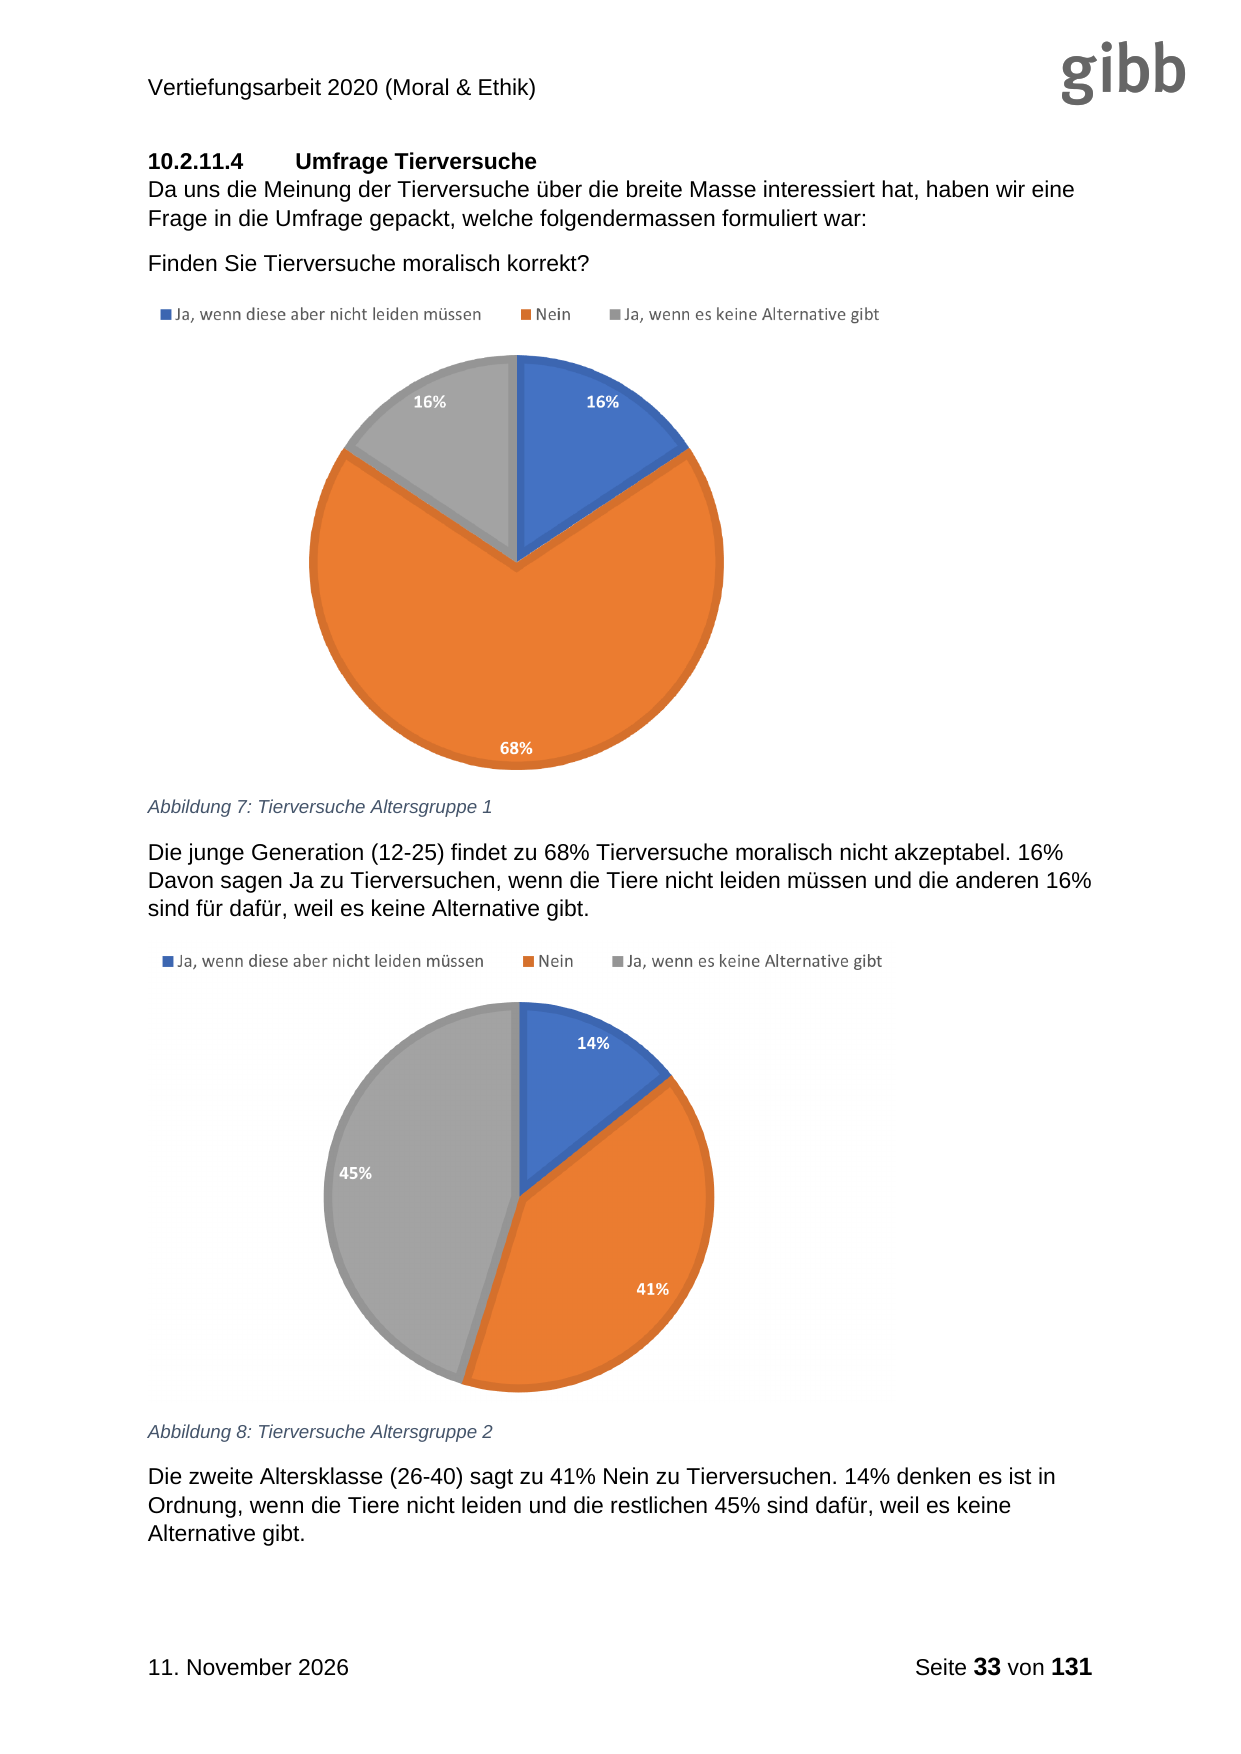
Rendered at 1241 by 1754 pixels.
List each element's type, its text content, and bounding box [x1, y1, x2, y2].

text Finden Sie Tierversuche moralisch korrekt? [148, 249, 1093, 276]
picture [147, 940, 897, 1403]
text Die junge Generation (12-25) findet zu 68% Tierversuche moralisch nicht akzeptabel. 16% Davon sagen Ja zu Tierversuchen, wenn die Tiere nicht leiden müssen und die anderen 16% sind für dafür, weil es keine Alternative gibt. [148, 838, 1093, 922]
subtitle Umfrage Tierversuche [148, 148, 1093, 174]
picture [1060, 39, 1187, 107]
text Die zweite Altersklasse (26-40) sagt zu 41% Nein zu Tierversuchen. 14% denken es ist in Ordnung, wenn die Tiere nicht leiden und die restlichen 45% sind dafür, weil es keine Alternative gibt. [148, 1463, 1093, 1546]
text Da uns die Meinung der Tierversuche über die breite Masse interessiert hat, haben wir eine Frage in die Umfrage gepackt, welche folgendermassen formuliert war: [148, 176, 1093, 231]
picture [147, 294, 901, 778]
